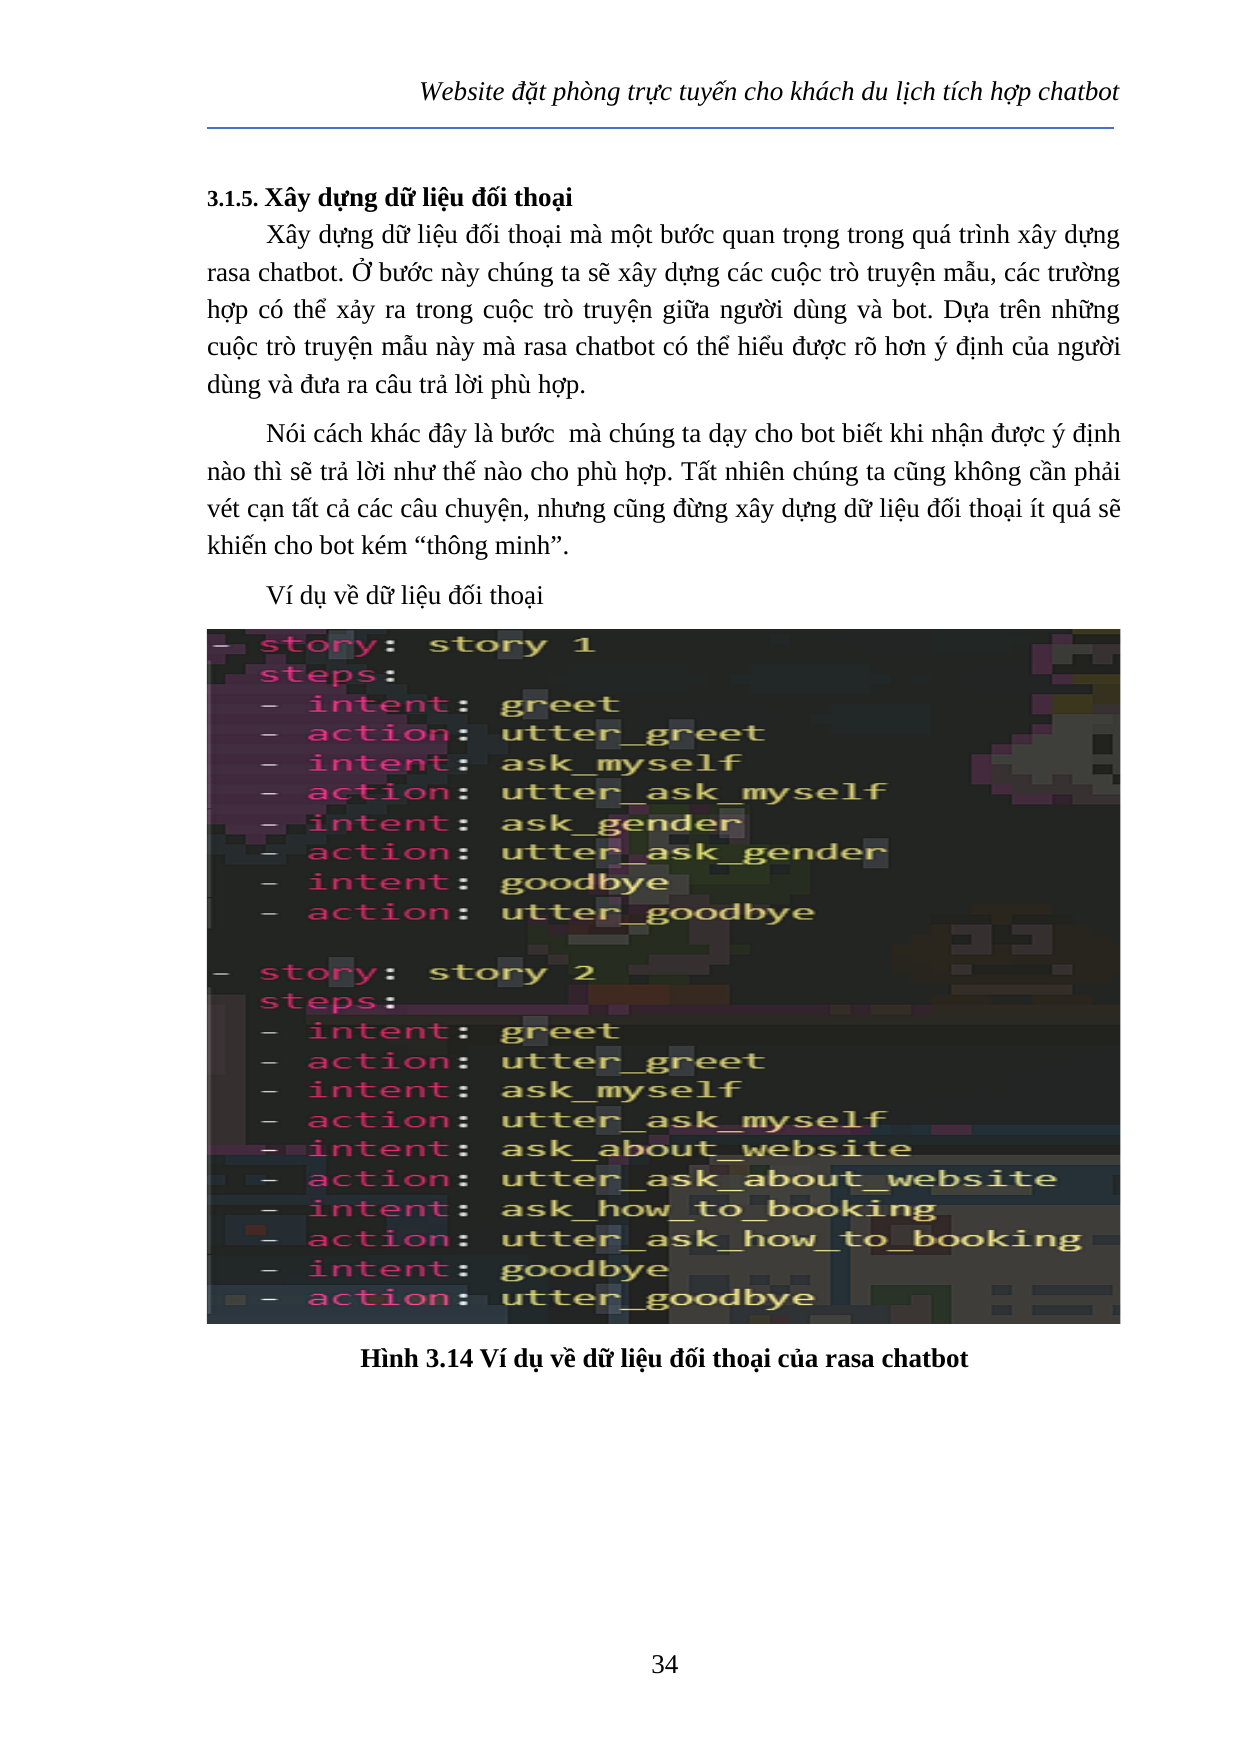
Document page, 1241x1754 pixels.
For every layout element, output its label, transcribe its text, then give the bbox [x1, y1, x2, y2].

text Nói cách khác đây là bước mà chúng ta dạy cho bot biết khi nhận được ý định nào thì sẽ trả lời như thế nào cho phù hợp. Tất nhiên chúng ta cũng không cần phải vét cạn tất cả các câu chuyện, nhưng cũng đừng xây dựng dữ liệu đối thoại ít quá sẽ khiến cho bot kém “thông minh”. [207, 418, 1122, 561]
text Ví dụ về dữ liệu đối thoại [207, 579, 1122, 610]
subtitle Xây dựng dữ liệu đối thoại [207, 181, 1122, 212]
text Xây dựng dữ liệu đối thoại mà một bước quan trọng trong quá trình xây dựng rasa chatbot. Ở bước này chúng ta sẽ xây dựng các cuộc trò truyện mẫu, các trường hợp có thể xảy ra trong cuộc trò truyện giữa người dùng và bot. Dựa trên những cuộc trò truyện mẫu này mà rasa chatbot có thể hiểu được rõ hơn ý định của người dùng và đưa ra câu trả lời phù hợp. [207, 219, 1122, 399]
